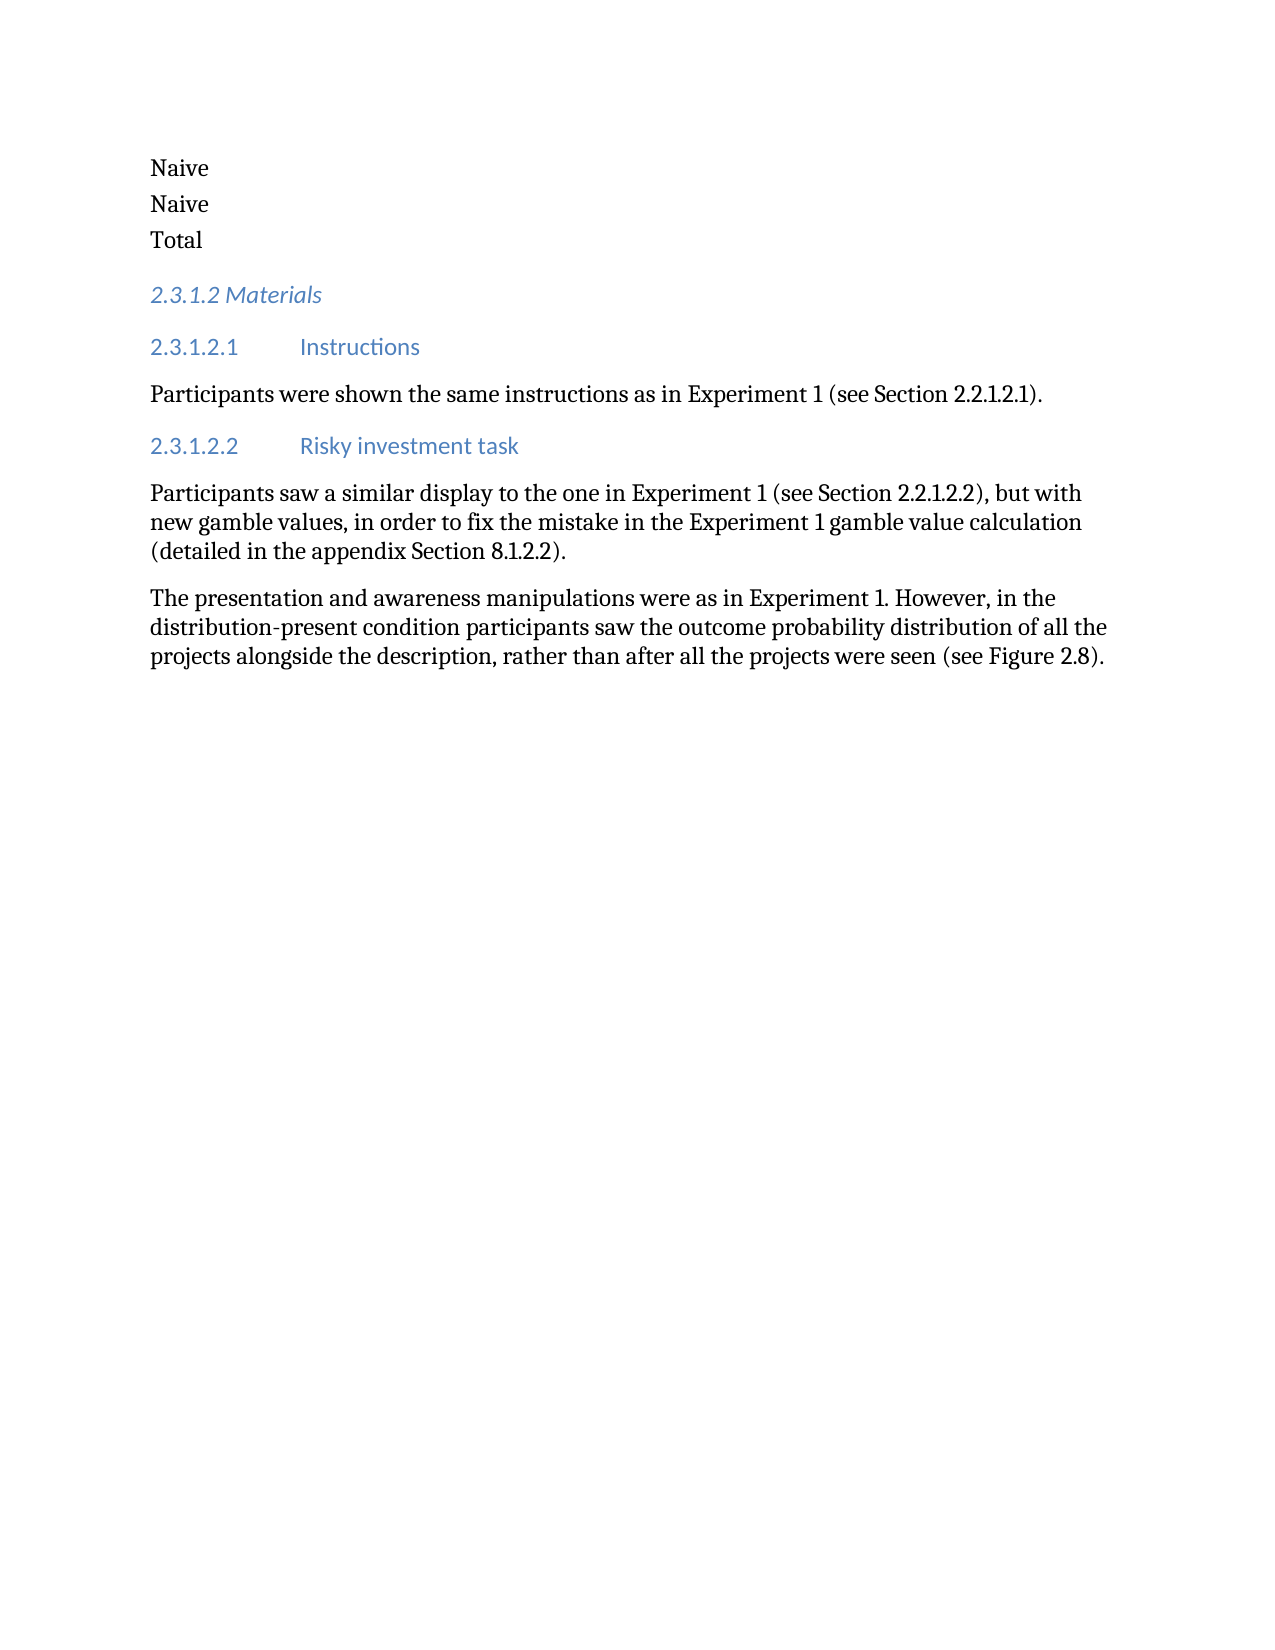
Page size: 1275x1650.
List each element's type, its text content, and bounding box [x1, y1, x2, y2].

subtitle 2.3.1.2.2 Risky investment task [150, 430, 1125, 460]
table_cell Total [139, 223, 1275, 259]
subtitle 2.3.1.2 Materials [150, 279, 1125, 310]
text The presentation and awareness manipulations were as in Experiment 1. However, in the distribution-present condition participants saw the outcome probability distribution of all the projects alongside the description, rather than after all the projects were seen (see Figure 2.8). [150, 584, 1125, 670]
table_cell Naive [139, 150, 1275, 186]
table_cell Naive [139, 186, 1275, 222]
text Participants saw a similar display to the one in Experiment 1 (see Section 2.2.1.2.2), but with new gamble values, in order to fix the mistake in the Experiment 1 gamble value calculation (detailed in the appendix Section 8.1.2.2). [150, 479, 1125, 565]
subtitle 2.3.1.2.1 Instructions [150, 331, 1125, 361]
text Participants were shown the same instructions as in Experiment 1 (see Section 2.2.1.2.1). [150, 380, 1125, 409]
